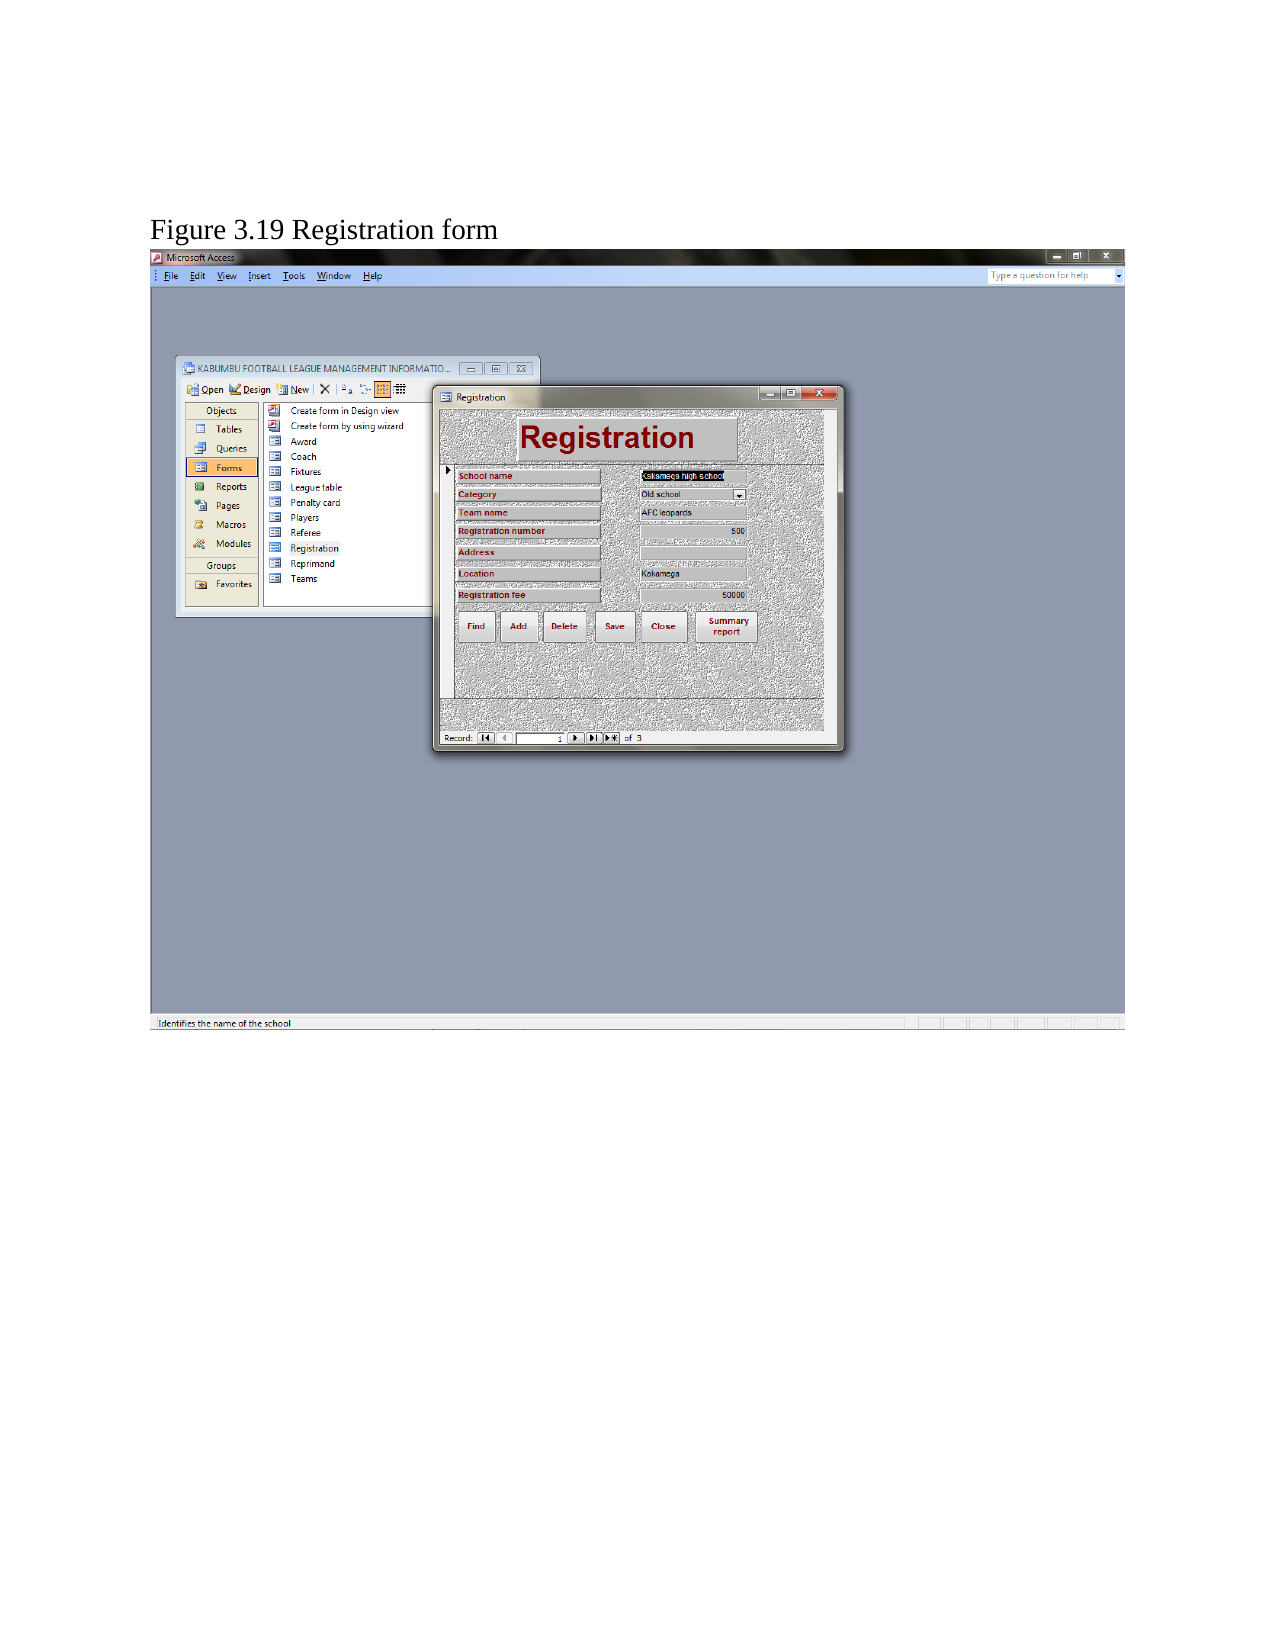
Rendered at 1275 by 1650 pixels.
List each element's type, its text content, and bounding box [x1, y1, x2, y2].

picture [150, 249, 1125, 1030]
text Figure 3.19 Registration form [150, 212, 1125, 249]
